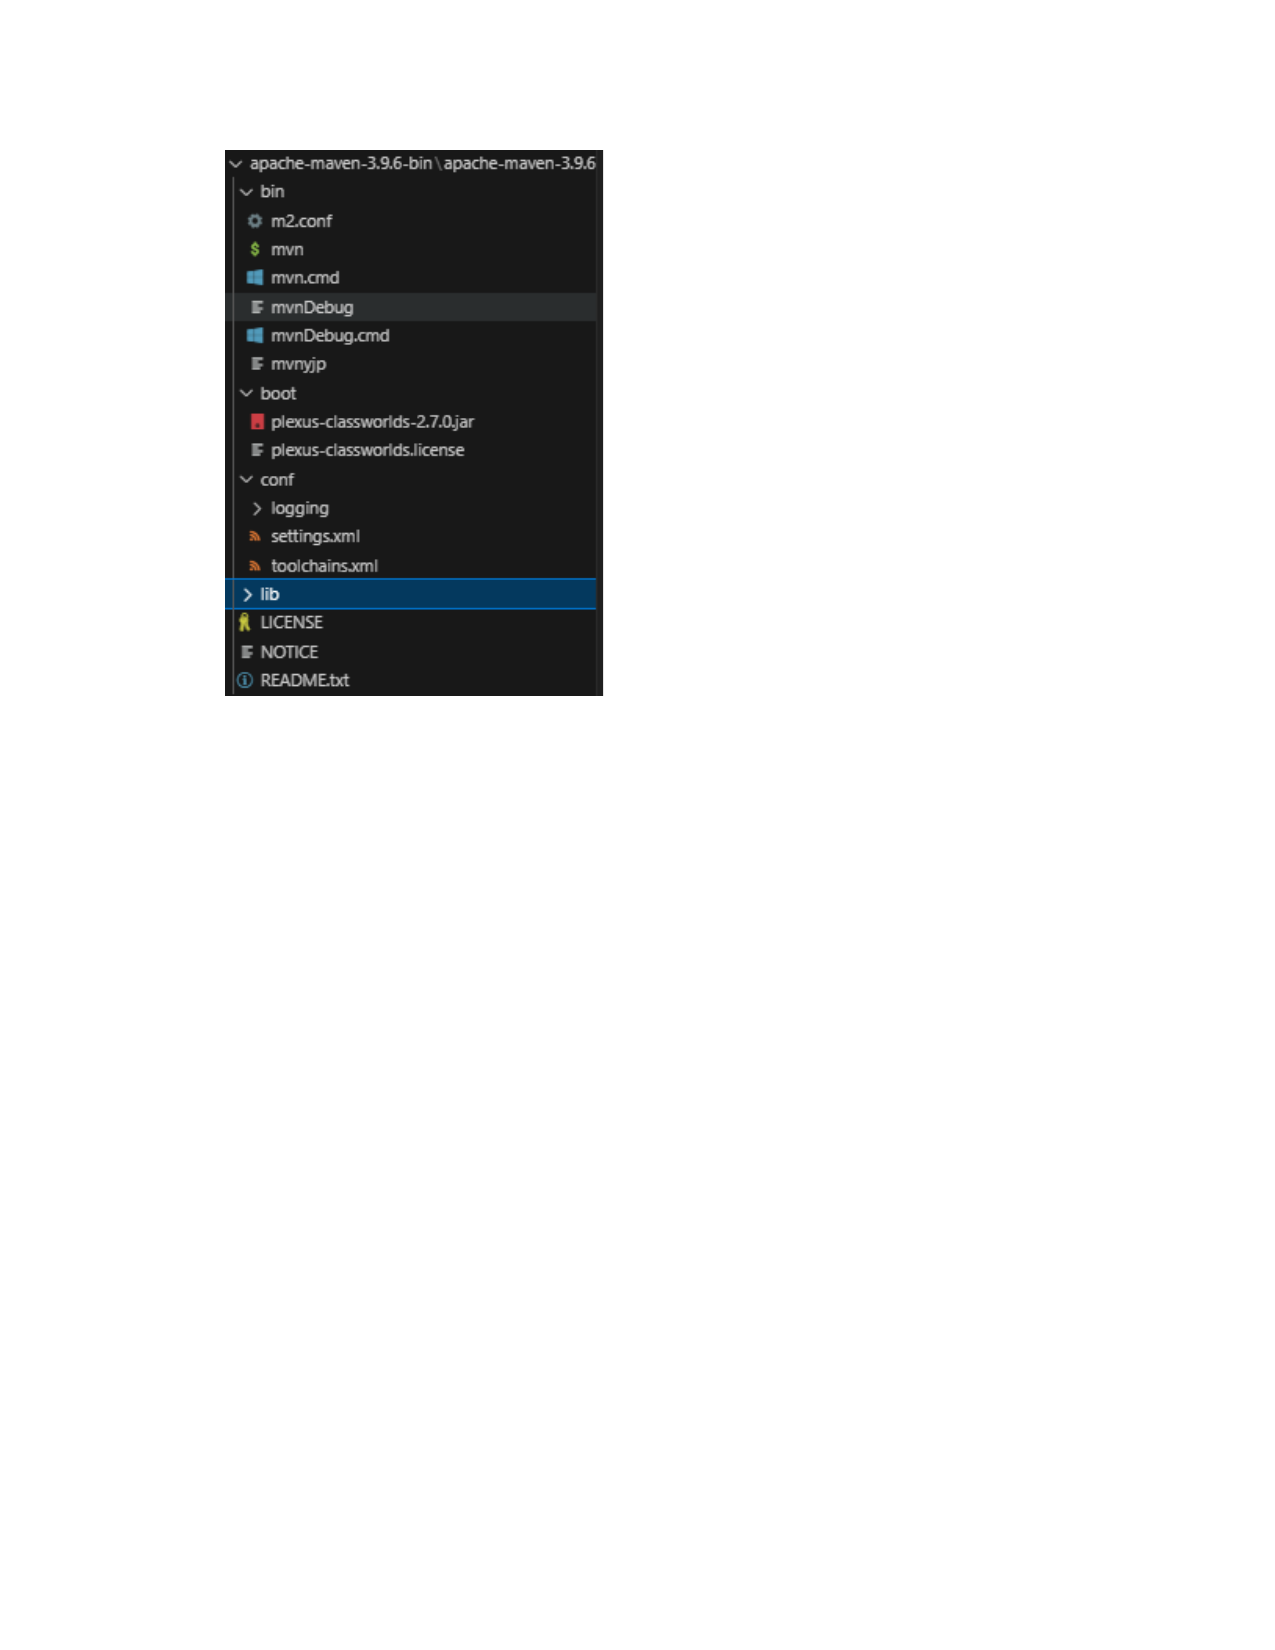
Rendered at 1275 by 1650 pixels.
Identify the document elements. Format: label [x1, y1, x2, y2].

picture [225, 150, 604, 696]
